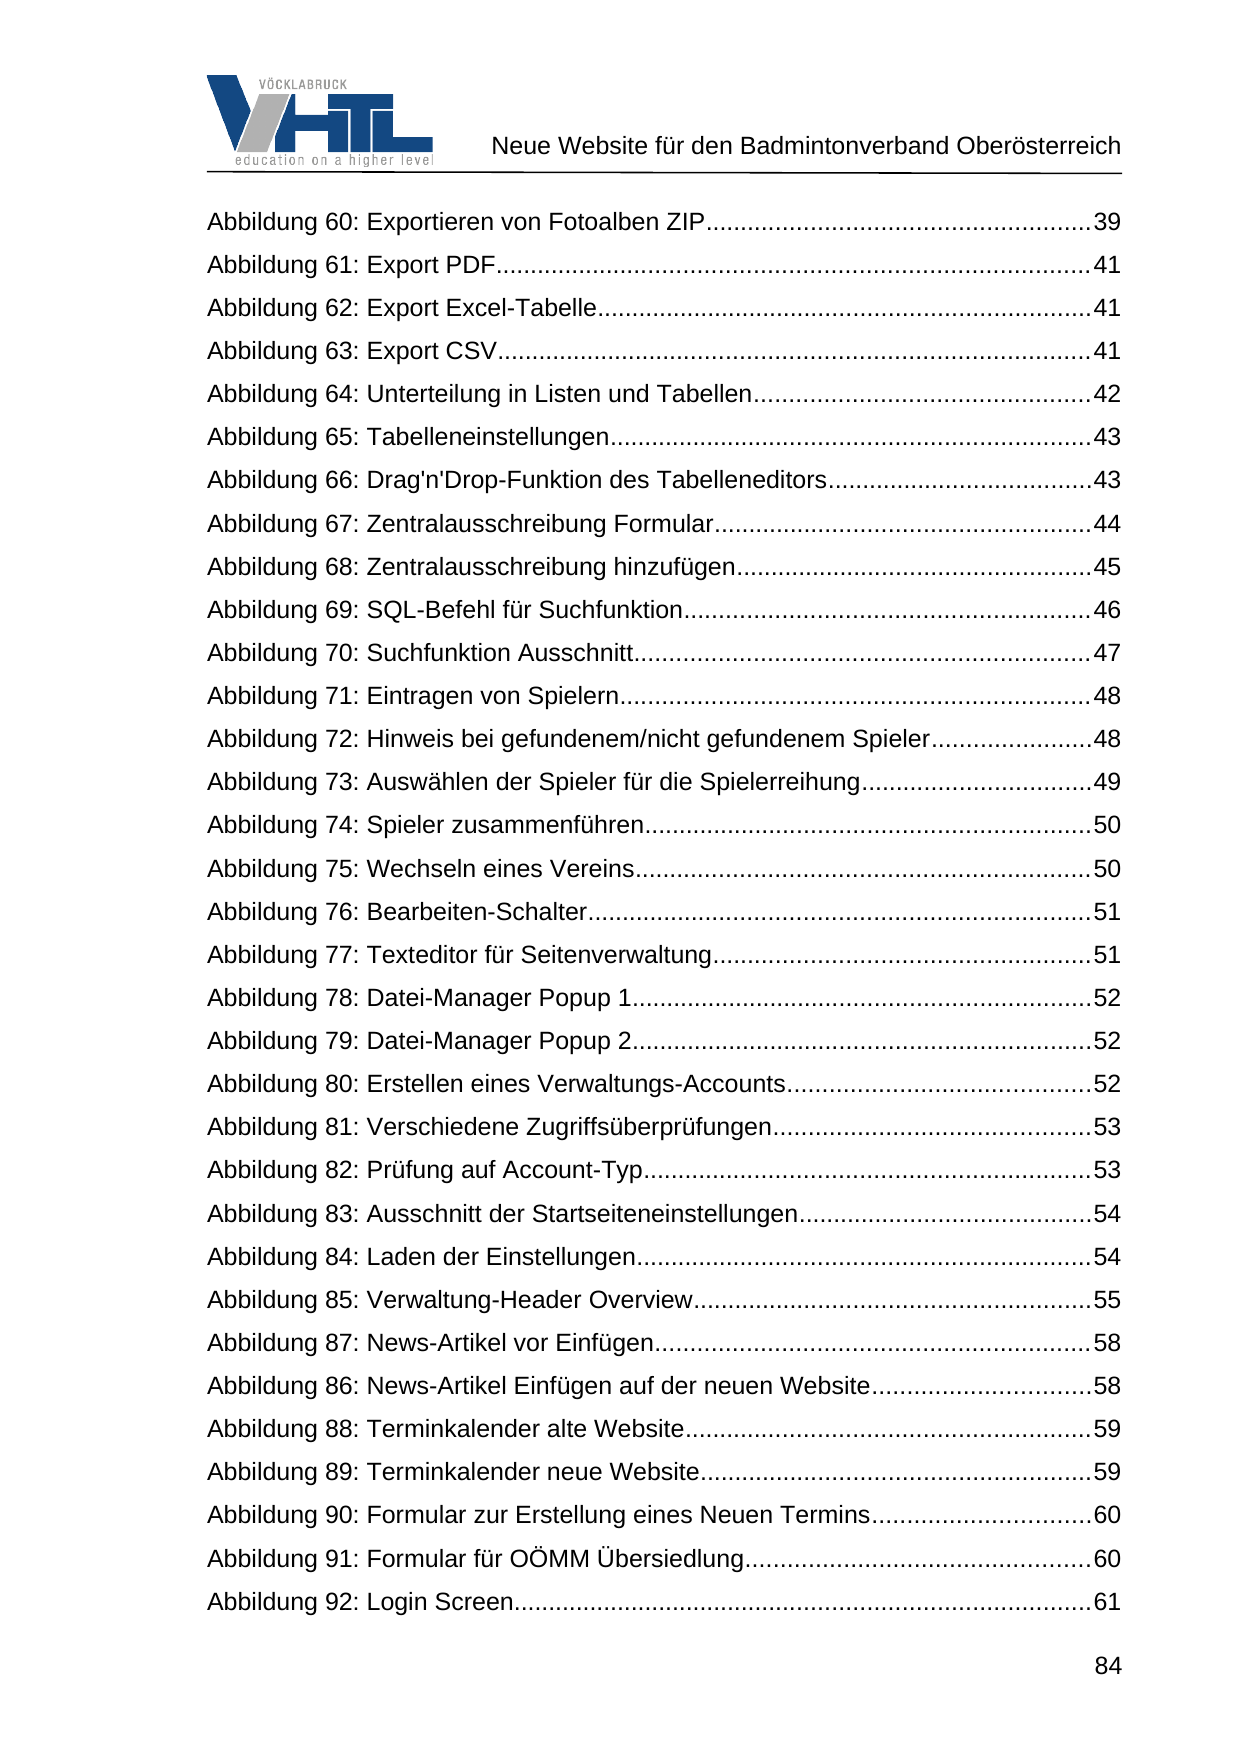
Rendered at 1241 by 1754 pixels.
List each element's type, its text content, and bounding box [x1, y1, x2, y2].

text Abbildung 67: Zentralausschreibung Formular 44 [207, 509, 1122, 537]
text Abbildung 82: Prüfung auf Account-Typ 53 [207, 1156, 1122, 1184]
text Abbildung 78: Datei-Manager Popup 1 52 [207, 983, 1122, 1012]
text Abbildung 66: Drag'n'Drop-Funktion des Tabelleneditors 43 [207, 466, 1122, 494]
text Abbildung 88: Terminkalender alte Website 59 [207, 1414, 1122, 1443]
text Abbildung 74: Spieler zusammenführen 50 [207, 811, 1122, 839]
text Abbildung 80: Erstellen eines Verwaltungs-Accounts 52 [207, 1069, 1122, 1098]
text Abbildung 61: Export PDF 41 [207, 250, 1122, 279]
text Abbildung 68: Zentralausschreibung hinzufügen 45 [207, 552, 1122, 581]
text Abbildung 75: Wechseln eines Vereins 50 [207, 854, 1122, 882]
text Abbildung 91: Formular für OÖMM Übersiedlung 60 [207, 1544, 1122, 1572]
text Abbildung 89: Terminkalender neue Website 59 [207, 1457, 1122, 1486]
text Abbildung 65: Tabelleneinstellungen 43 [207, 422, 1122, 451]
text Abbildung 72: Hinweis bei gefundenem/nicht gefundenem Spieler 48 [207, 724, 1122, 753]
text Abbildung 73: Auswählen der Spieler für die Spielerreihung 49 [207, 767, 1122, 796]
text Abbildung 70: Suchfunktion Ausschnitt 47 [207, 638, 1122, 667]
text Abbildung 81: Verschiedene Zugriffsüberprüfungen 53 [207, 1112, 1122, 1141]
text Abbildung 62: Export Excel-Tabelle 41 [207, 293, 1122, 322]
text Abbildung 87: News-Artikel vor Einfügen 58 [207, 1328, 1122, 1357]
text Abbildung 86: News-Artikel Einfügen auf der neuen Website 58 [207, 1371, 1122, 1400]
text Abbildung 83: Ausschnitt der Startseiteneinstellungen 54 [207, 1199, 1122, 1227]
text Abbildung 90: Formular zur Erstellung eines Neuen Termins 60 [207, 1501, 1122, 1529]
text Abbildung 85: Verwaltung-Header Overview 55 [207, 1285, 1122, 1314]
text Abbildung 84: Laden der Einstellungen 54 [207, 1242, 1122, 1271]
text Abbildung 92: Login Screen 61 [207, 1587, 1122, 1616]
text Abbildung 63: Export CSV 41 [207, 336, 1122, 365]
text Abbildung 69: SQL-Befehl für Suchfunktion 46 [207, 595, 1122, 624]
text Abbildung 71: Eintragen von Spielern 48 [207, 681, 1122, 710]
text Abbildung 77: Texteditor für Seitenverwaltung 51 [207, 940, 1122, 969]
text Abbildung 64: Unterteilung in Listen und Tabellen 42 [207, 379, 1122, 408]
text Abbildung 79: Datei-Manager Popup 2 52 [207, 1026, 1122, 1055]
text Abbildung 60: Exportieren von Fotoalben ZIP 39 [207, 207, 1122, 236]
text Abbildung 76: Bearbeiten-Schalter 51 [207, 897, 1122, 926]
picture [206, 75, 433, 167]
